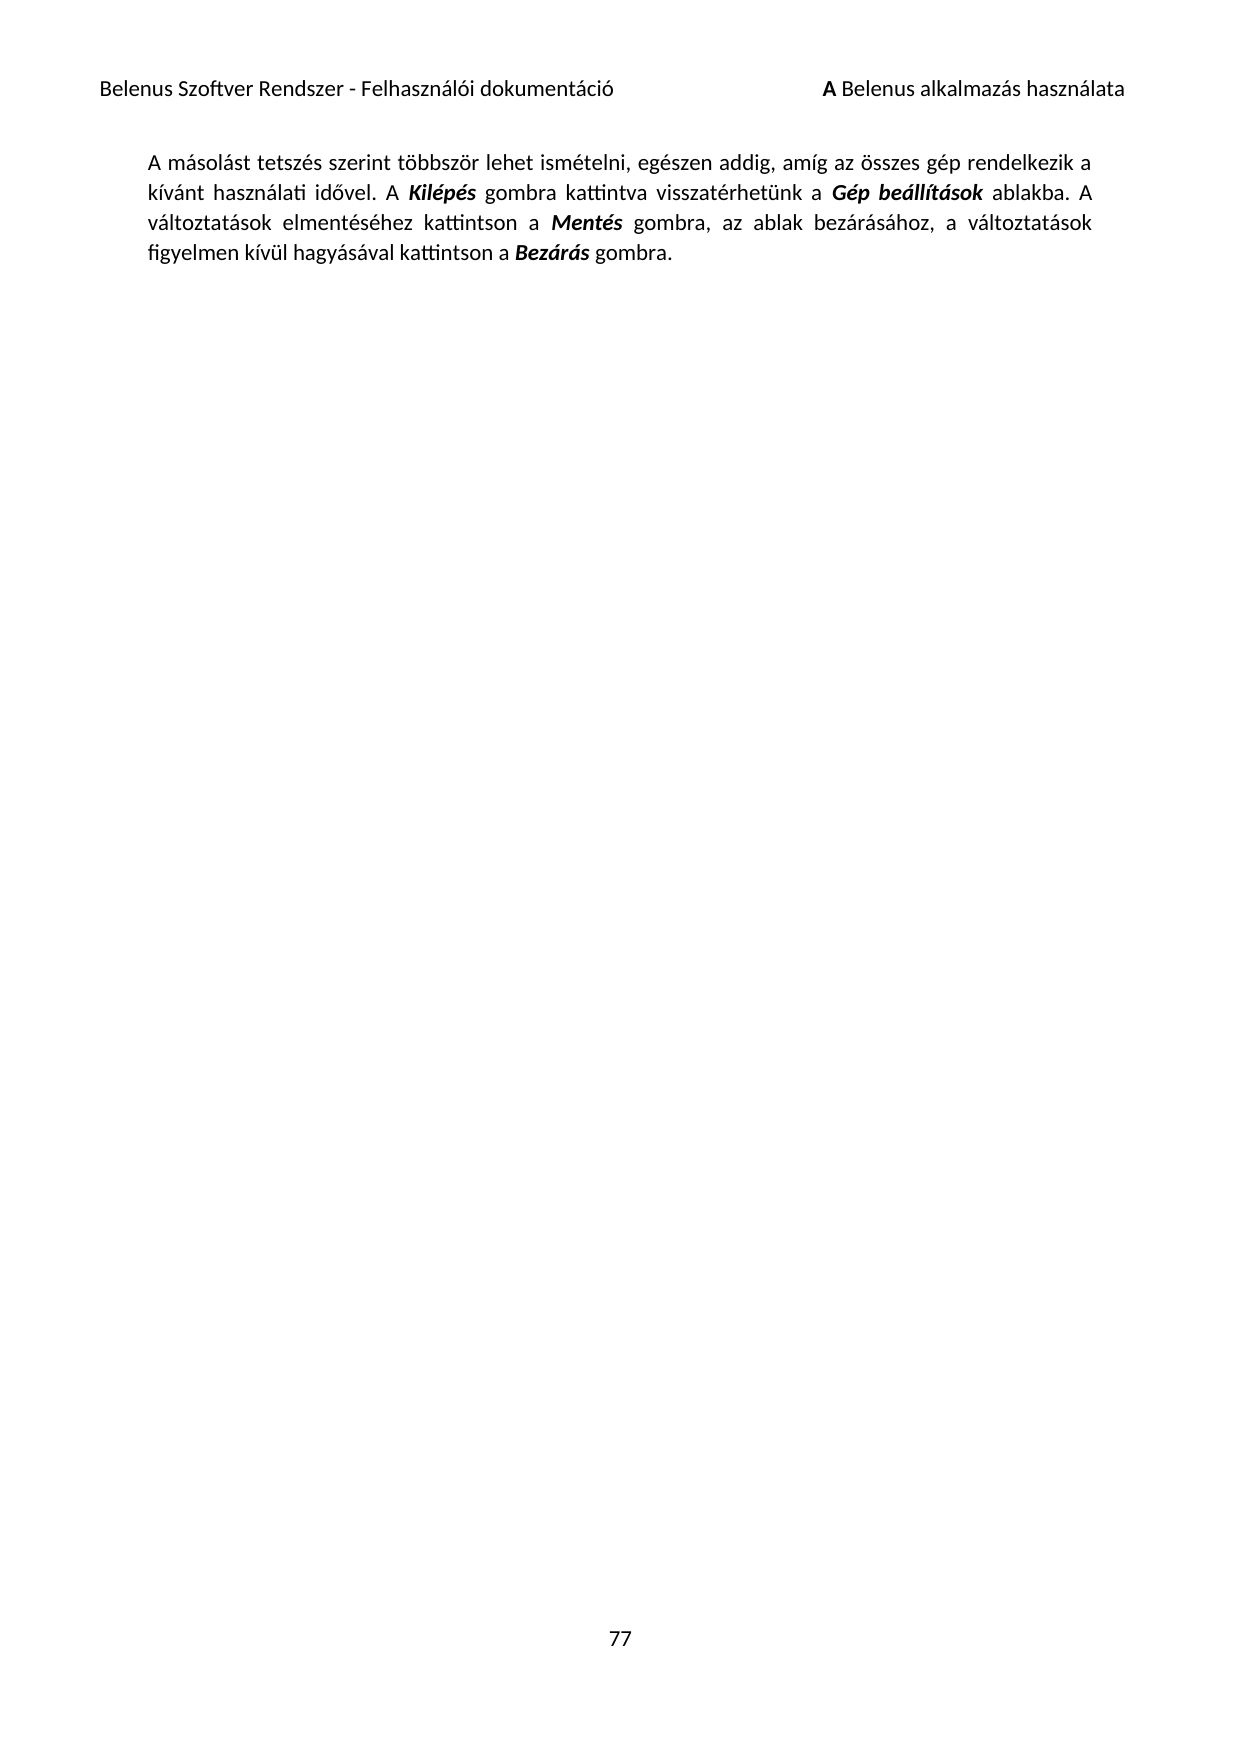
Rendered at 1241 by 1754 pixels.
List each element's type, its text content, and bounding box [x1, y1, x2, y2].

text A másolást tetszés szerint többször lehet ismételni, egészen addig, amíg az összes gép rendelkezik a kívánt használati idővel. A Kilépés gombra kattintva visszatérhetünk a Gép beállítások ablakba. A változtatások elmentéséhez kattintson a Mentés gombra, az ablak bezárásához, a változtatások figyelmen kívül hagyásával kattintson a Bezárás gombra. [148, 148, 1093, 266]
